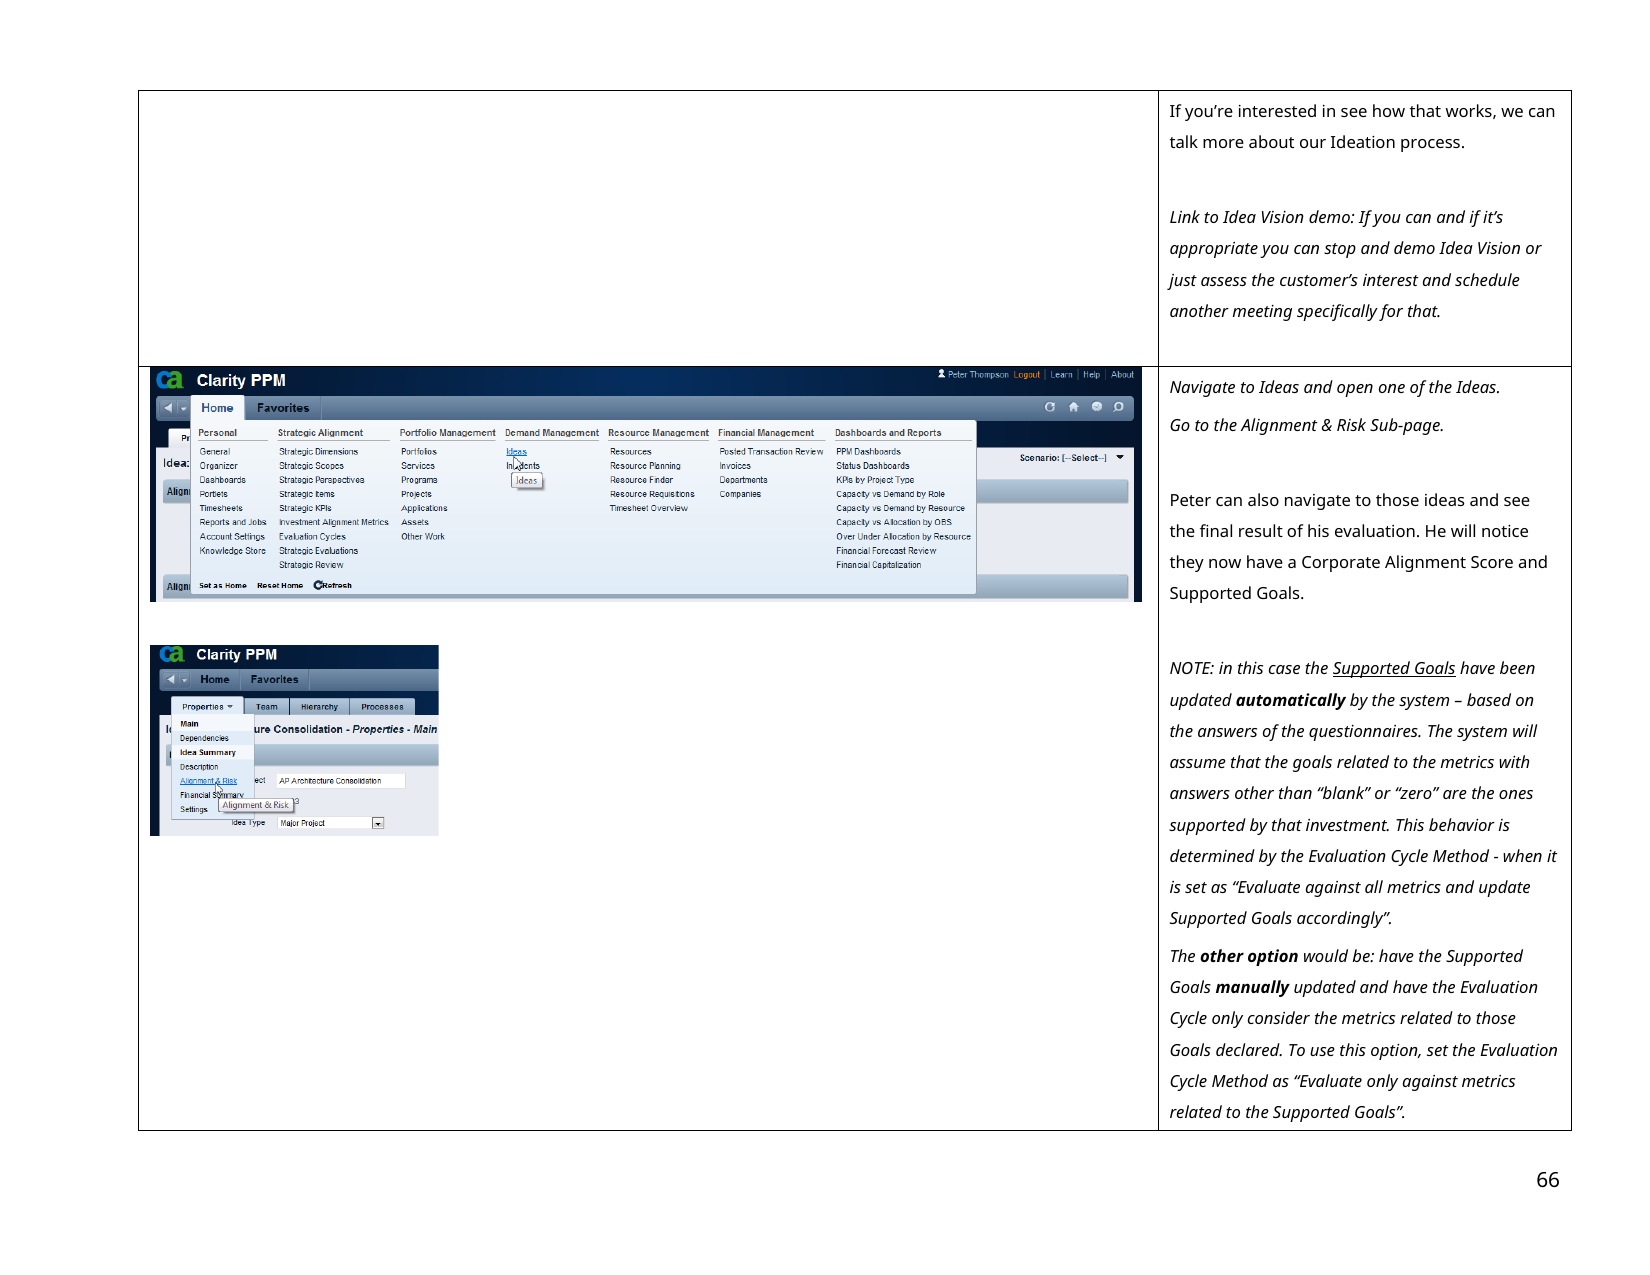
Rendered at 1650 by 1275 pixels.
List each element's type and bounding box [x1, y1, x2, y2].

table_cell [1159, 91, 1571, 366]
table_cell [1159, 367, 1571, 1129]
picture [150, 645, 439, 836]
table_cell [139, 91, 1158, 366]
table_cell [139, 367, 1158, 1129]
picture [150, 367, 1142, 602]
